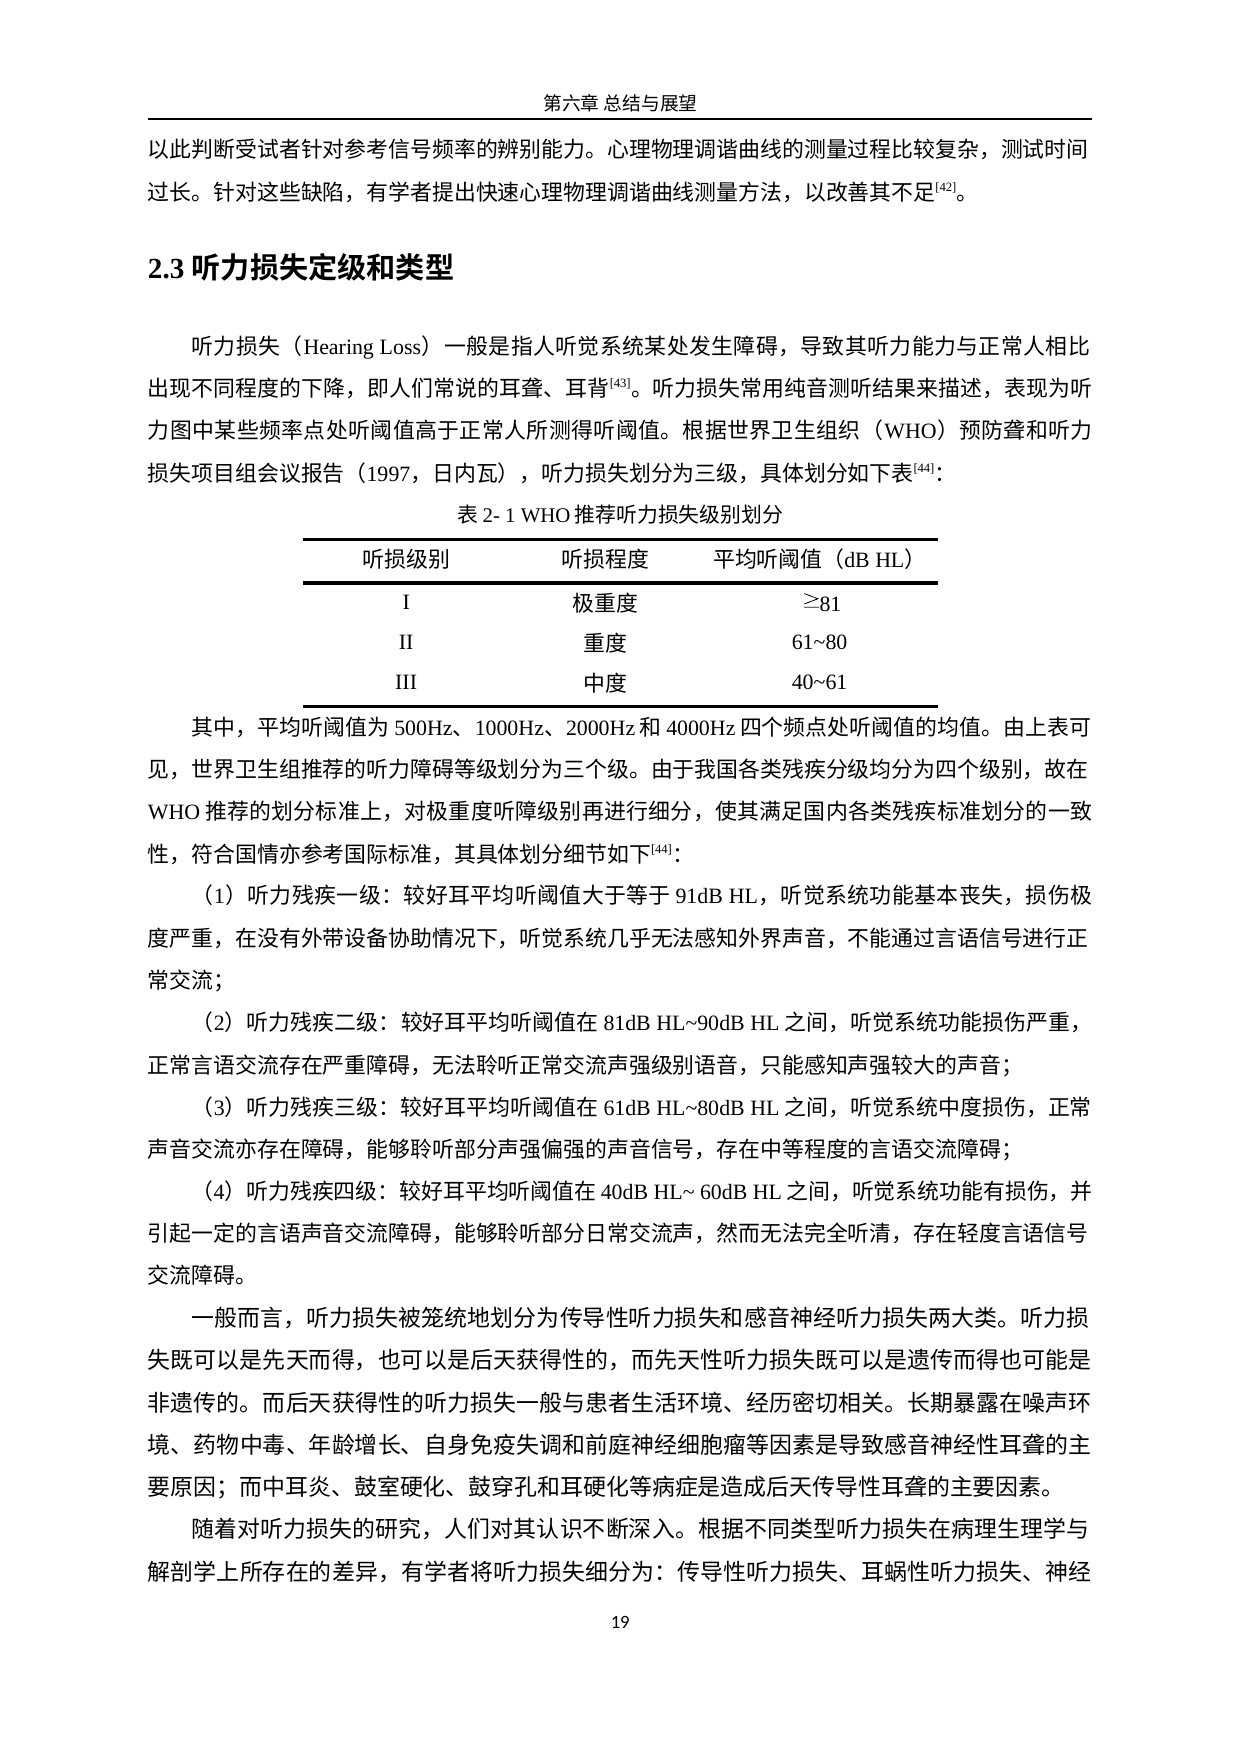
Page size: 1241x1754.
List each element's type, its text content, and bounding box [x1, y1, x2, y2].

table_cell 中度 [509, 665, 701, 705]
text 表2- 1 WHO推荐听力损失级别划分 [148, 497, 1092, 531]
table_header 听损程度 [509, 541, 701, 581]
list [148, 131, 1092, 207]
table_cell III [303, 665, 509, 705]
list （4）听力残疾四级：较好耳平均听阈值在40dB HL~ 60dB HL之间，听觉系统功能有损伤，并引起一定的言语声音交流障碍，能够聆听部分日常交流声，然而无法完全听清，存在轻度言语信号交流障碍。 [148, 1173, 1092, 1291]
table_cell II [303, 625, 509, 665]
table_cell 重度 [509, 625, 701, 665]
table_cell 40~61 [701, 665, 938, 705]
table_cell 极重度 [509, 585, 701, 625]
table_cell 61~80 [701, 625, 938, 665]
table_header 平均听阈值（dB HL） [701, 541, 938, 581]
table_cell I [303, 585, 509, 625]
list （1）听力残疾一级：较好耳平均听阈值大于等于91dB HL，听觉系统功能基本丧失，损伤极度严重，在没有外带设备协助情况下，听觉系统几乎无法感知外界声音，不能通过言语信号进行正常交流； [148, 877, 1092, 996]
list 听力损失定级和类型 [148, 232, 1092, 300]
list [148, 1511, 1092, 1587]
list 一般而言，听力损失被笼统地划分为传导性听力损失和感音神经听力损失两大类。听力损失既可以是先天而得，也可以是后天获得性的，而先天性听力损失既可以是遗传而得也可能是非遗传的。而后天获得性的听力损失一般与患者生活环境、经历密切相关。长期暴露在噪声环境、药物中毒、年龄增长、自身免疫失调和前庭神经细胞瘤等因素是导致感音神经性耳聋的主要原因；而中耳炎、鼓室硬化、鼓穿孔和耳硬化等病症是造成后天传导性耳聋的主要因素。 [148, 1299, 1092, 1503]
text 听力损失（Hearing Loss）一般是指人听觉系统某处发生障碍，导致其听力能力与正常人相比出现不同程度的下降，即人们常说的耳聋、耳背[43]。听力损失常用纯音测听结果来描述，表现为听力图中某些频率点处听阈值高于正常人所测得听阈值。根据世界卫生组织（WHO）预防聋和听力损失项目组会议报告（1997，日内瓦），听力损失划分为三级，具体划分如下表[44]： [148, 328, 1092, 489]
table_cell 81 [701, 585, 938, 625]
list （3）听力残疾三级：较好耳平均听阈值在61dB HL~80dB HL之间，听觉系统中度损伤，正常声音交流亦存在障碍，能够聆听部分声强偏强的声音信号，存在中等程度的言语交流障碍； [148, 1088, 1092, 1165]
text 其中，平均听阈值为500Hz、1000Hz、2000Hz和4000Hz四个频点处听阈值的均值。由上表可见，世界卫生组推荐的听力障碍等级划分为三个级。由于我国各类残疾分级均分为四个级别，故在WHO推荐的划分标准上，对极重度听障级别再进行细分，使其满足国内各类残疾标准划分的一致性，符合国情亦参考国际标准，其具体划分细节如下[44]： [148, 708, 1092, 869]
table_header 听损级别 [303, 541, 509, 581]
list （2）听力残疾二级：较好耳平均听阈值在81dB HL~90dB HL之间，听觉系统功能损伤严重，正常言语交流存在严重障碍，无法聆听正常交流声强级别语音，只能感知声强较大的声音； [148, 1004, 1092, 1080]
